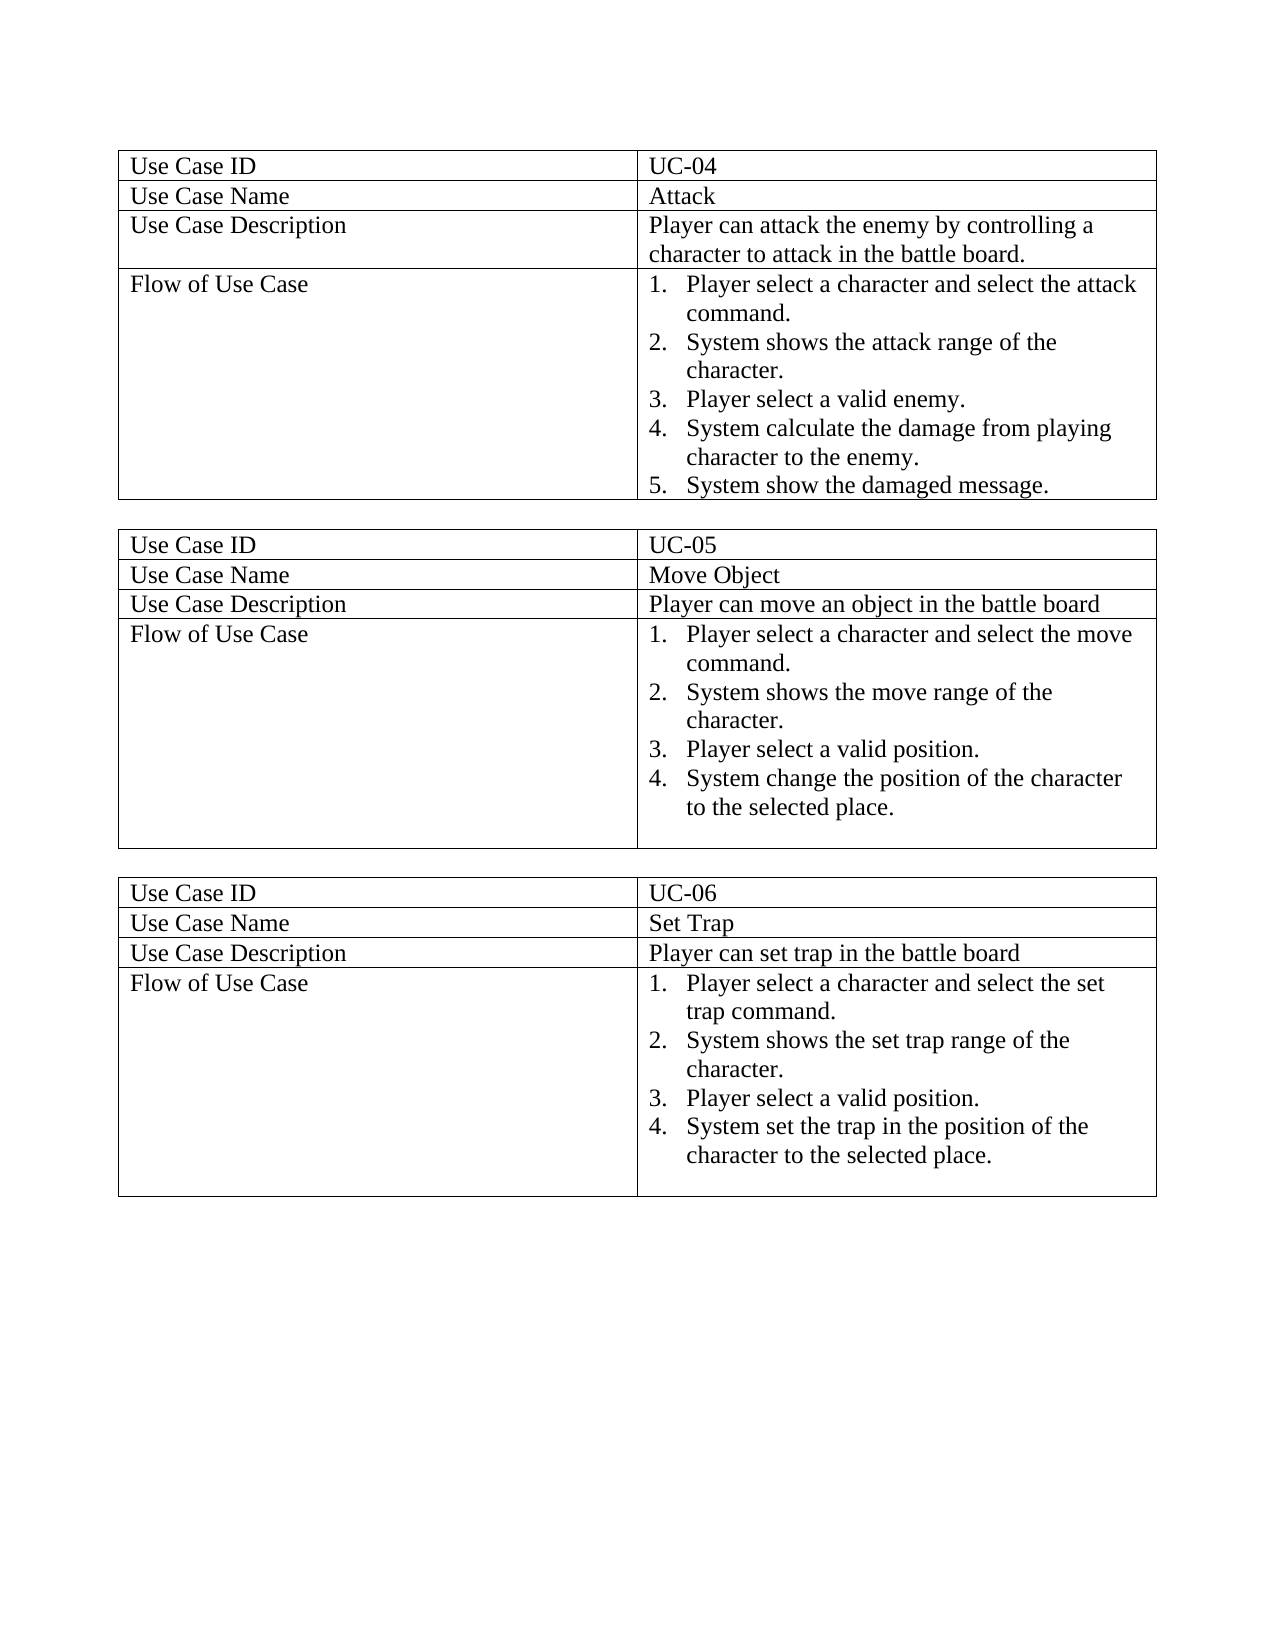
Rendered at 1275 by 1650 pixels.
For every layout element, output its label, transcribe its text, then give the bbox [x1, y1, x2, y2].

table_cell Use Case Description [119, 938, 637, 967]
table_cell Player select a character and select the set trap command. System shows the set trap range of the character. Player select a valid position. System set the trap in the position of the character to the selected place. [638, 968, 1156, 1196]
table_cell Use Case Name [119, 560, 637, 588]
table_cell Player can move an object in the battle board [638, 590, 1156, 618]
table_cell Use Case Name [119, 908, 637, 937]
table_cell Use Case Description [119, 590, 637, 618]
table_header UC-04 [638, 151, 1156, 180]
table_cell Use Case Name [119, 181, 637, 209]
table_header Use Case ID [119, 878, 637, 907]
table_cell Flow of Use Case [119, 968, 637, 1196]
table_cell Attack [638, 181, 1156, 209]
table_header UC-06 [638, 878, 1156, 907]
table_cell Player can attack the enemy by controlling a character to attack in the battle board. [638, 211, 1156, 268]
table_cell Move Object [638, 560, 1156, 588]
table_cell Use Case Description [119, 211, 637, 268]
table_cell Player select a character and select the attack command. System shows the attack range of the character. Player select a valid enemy. System calculate the damage from playing character to the enemy. System show the damaged message. [638, 269, 1156, 499]
table_header Use Case ID [119, 151, 637, 180]
table_header Use Case ID [119, 530, 637, 559]
table_cell Set Trap [638, 908, 1156, 937]
table_cell Flow of Use Case [119, 619, 637, 847]
table_cell Flow of Use Case [119, 269, 637, 499]
table_cell Player select a character and select the move command. System shows the move range of the character. Player select a valid position. System change the position of the character to the selected place. [638, 619, 1156, 847]
table_cell Player can set trap in the battle board [638, 938, 1156, 967]
table_header UC-05 [638, 530, 1156, 559]
